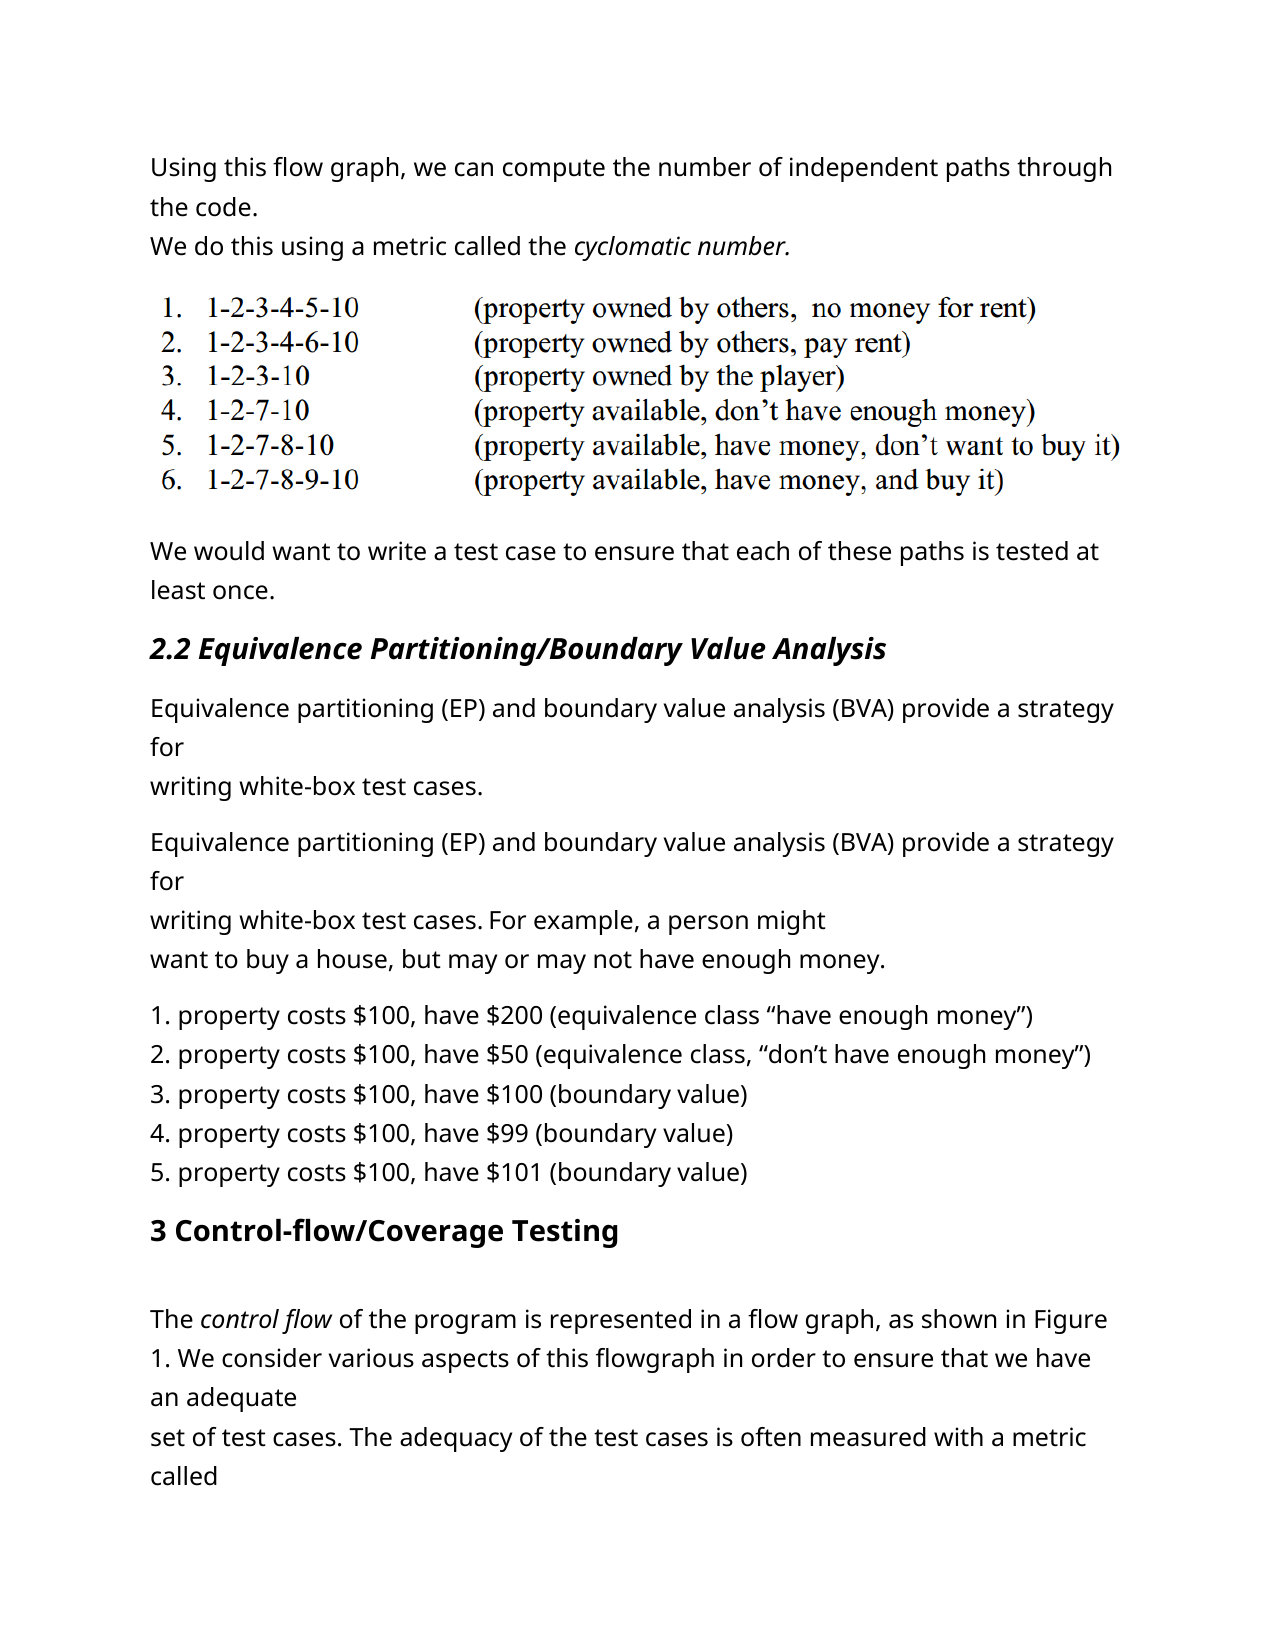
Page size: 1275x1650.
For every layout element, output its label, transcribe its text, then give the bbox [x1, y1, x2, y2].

text 3 Control-flow/Coverage Testing [150, 1210, 1125, 1250]
text 2.2 Equivalence Partitioning/Boundary Value Analysis [150, 628, 1125, 668]
text Equivalence partitioning (EP) and boundary value analysis (BVA) provide a strategy for writing white-box test cases. For example, a person might want to buy a house, but may or may not have enough money. [150, 824, 1125, 976]
text Using this flow graph, we can compute the number of independent paths through the code. We do this using a metric called the cyclomatic number. [150, 150, 1125, 262]
text 1. property costs $100, have $200 (equivalence class “have enough money”) 2. property costs $100, have $50 (equivalence class, “don’t have enough money”) 3. property costs $100, have $100 (boundary value) 4. property costs $100, have $99 (boundary value) 5. property costs $100, have $101 (boundary value) [150, 998, 1125, 1189]
text We would want to write a test case to ensure that each of these paths is tested at least once. [150, 533, 1125, 606]
picture [150, 284, 1125, 513]
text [150, 1302, 1125, 1492]
text Equivalence partitioning (EP) and boundary value analysis (BVA) provide a strategy for writing white-box test cases. [150, 690, 1125, 803]
